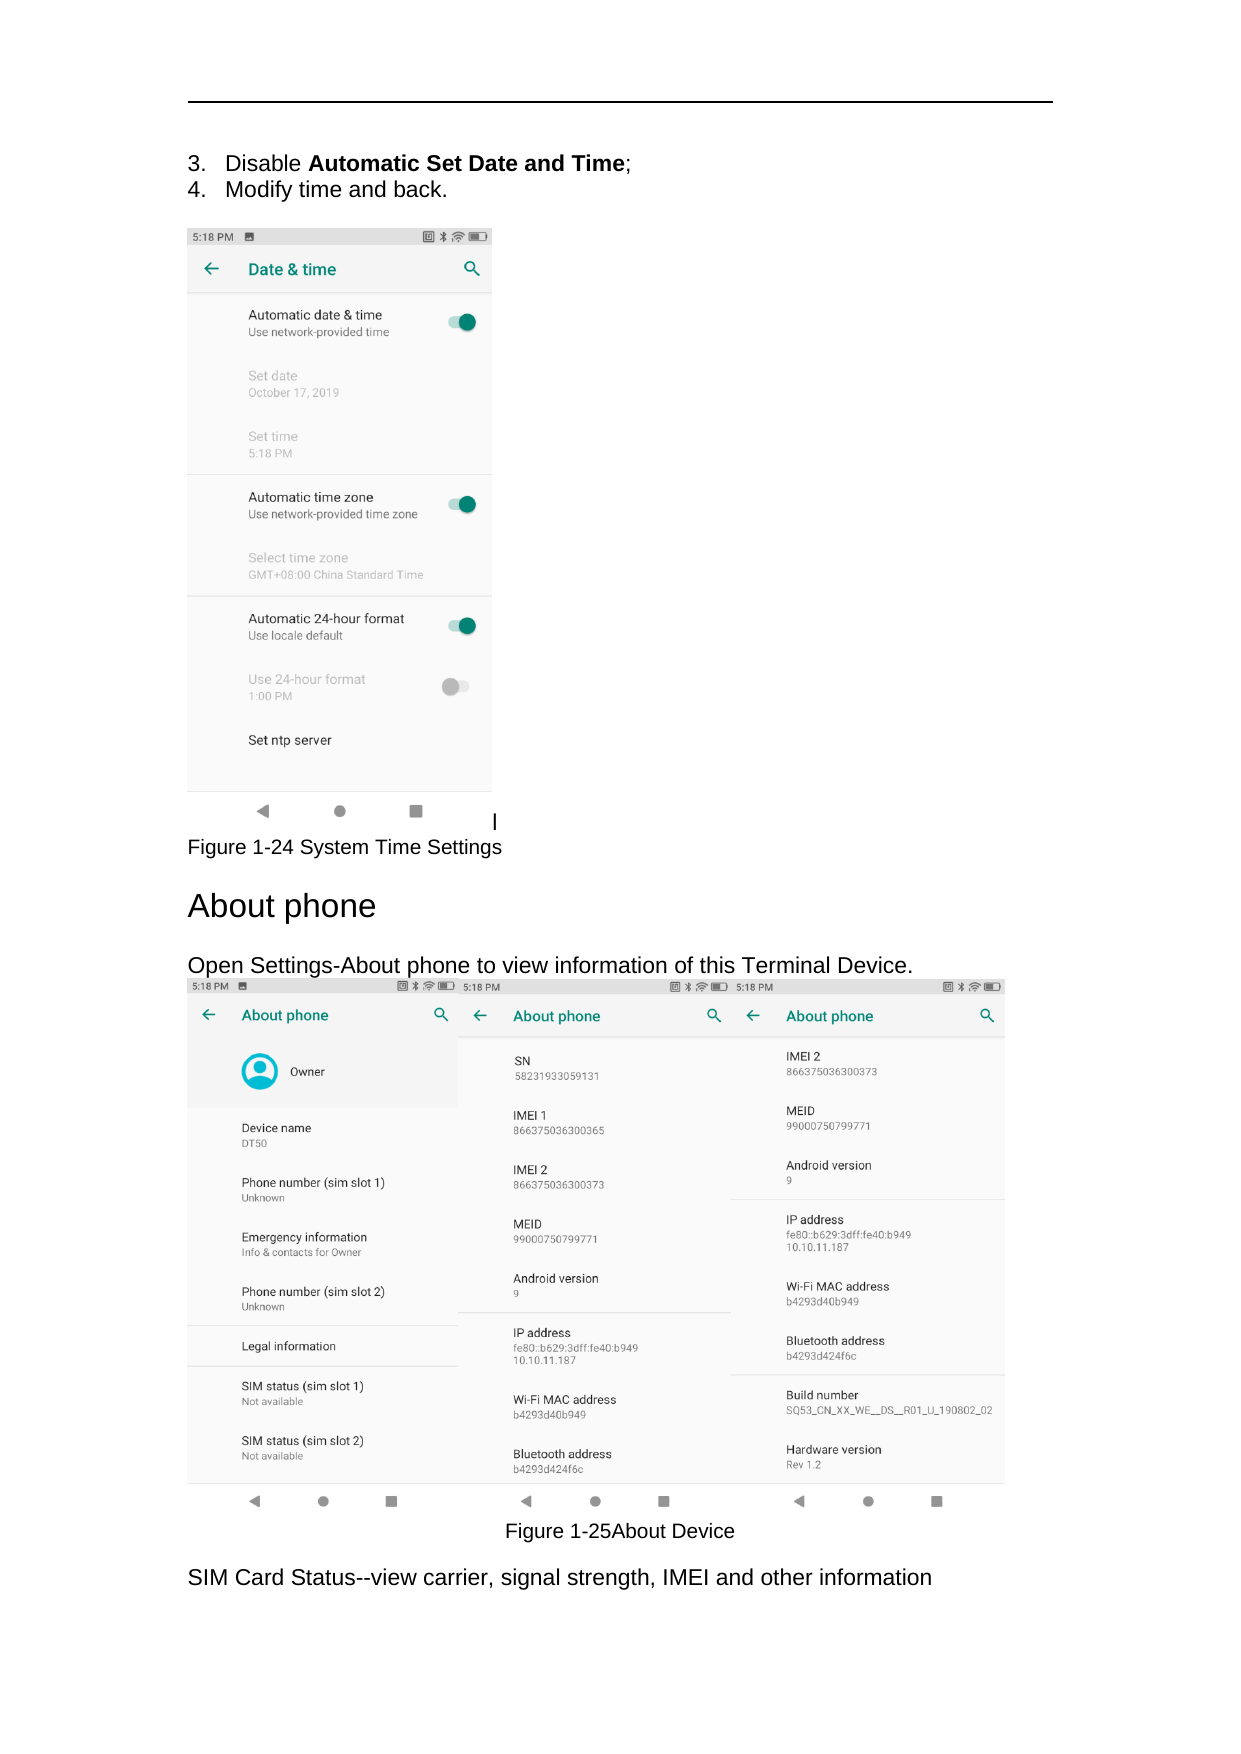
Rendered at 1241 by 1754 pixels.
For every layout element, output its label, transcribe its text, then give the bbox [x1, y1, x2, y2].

subtitle About phone [187, 886, 1053, 925]
list Disable Automatic Set Date and Time; [187, 150, 1053, 176]
picture [187, 978, 1005, 1519]
text Figure 1-25About Device [187, 1519, 1053, 1543]
text Figure 1-24 System Time Settings [187, 835, 1053, 859]
text SIM Card Status--view carrier, signal strength, IMEI and other information [187, 1564, 1053, 1590]
list Modify time and back. [187, 176, 1053, 203]
picture [187, 228, 492, 831]
text Open Settings-About phone to view information of this Terminal Device. [187, 952, 1053, 978]
